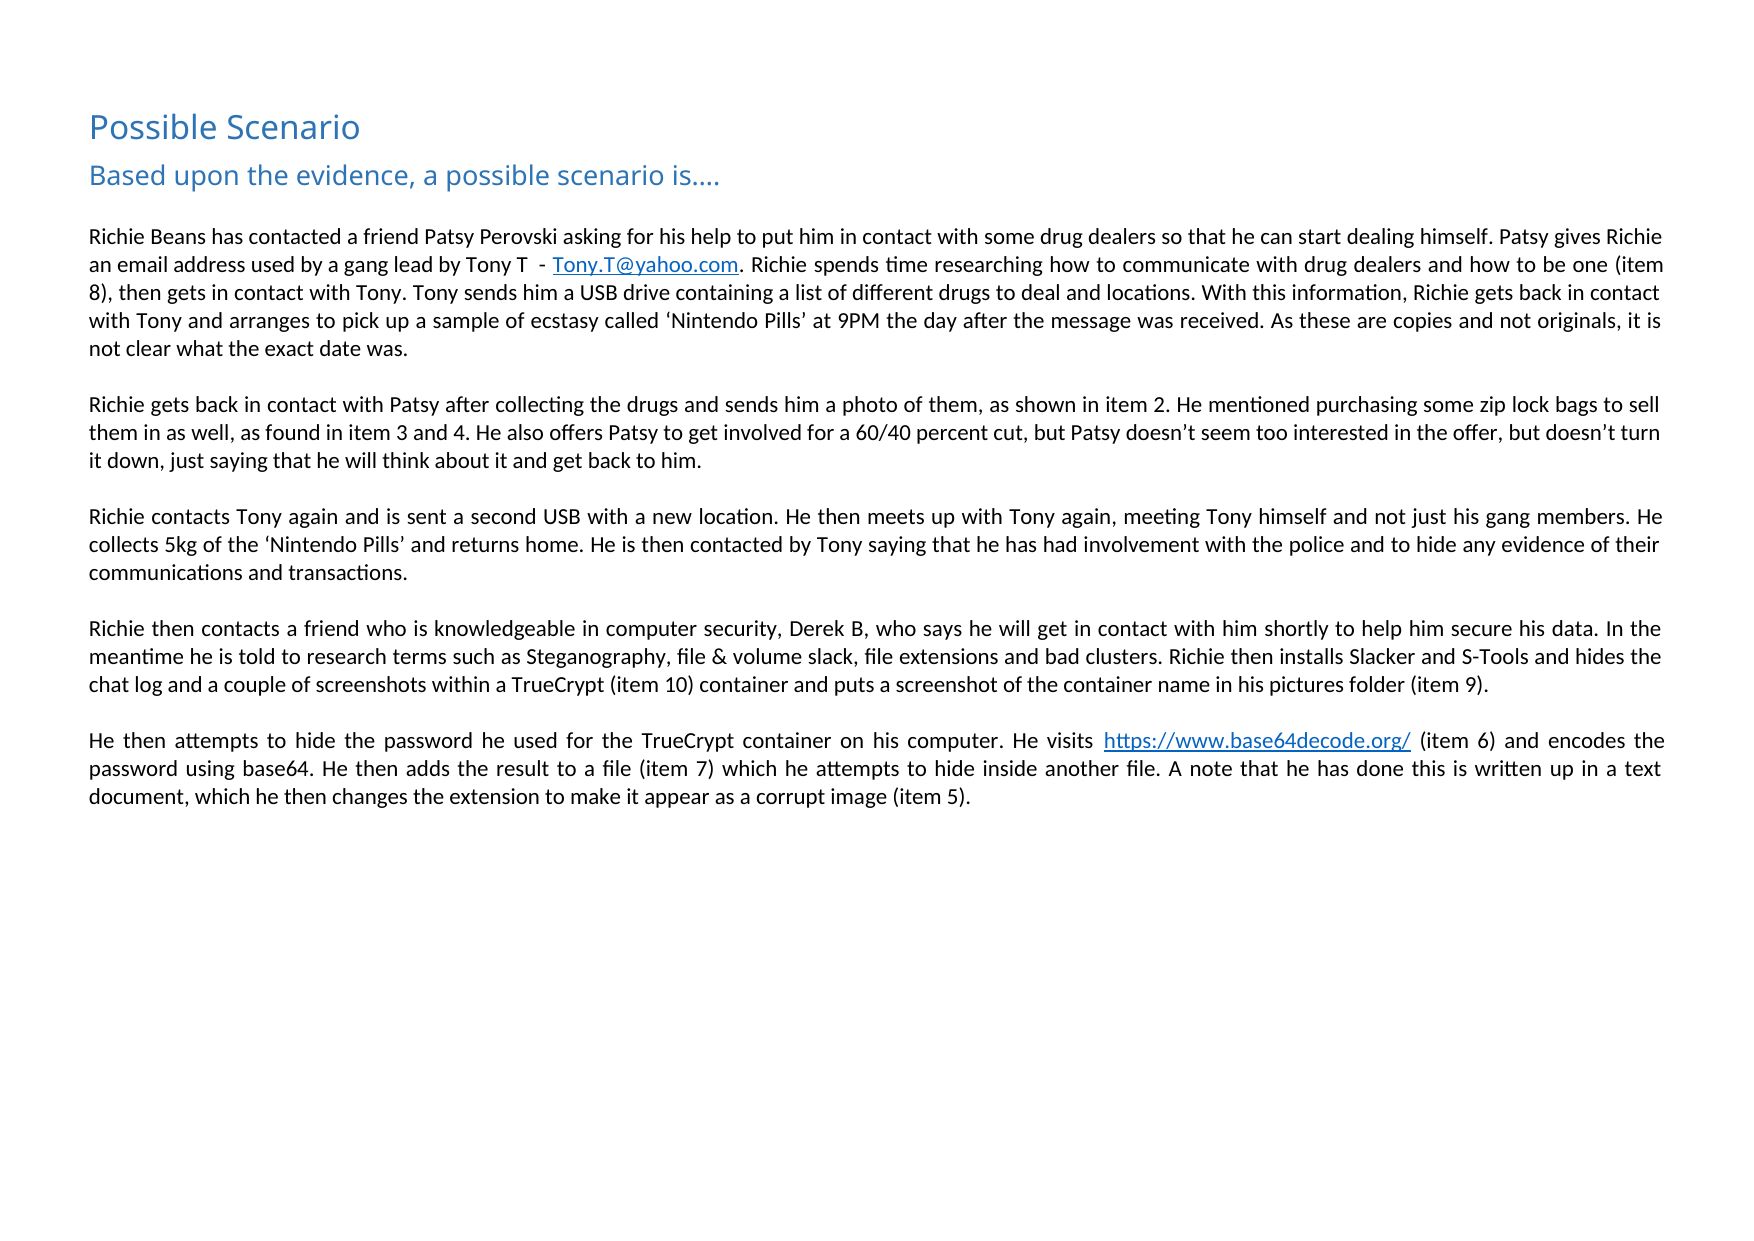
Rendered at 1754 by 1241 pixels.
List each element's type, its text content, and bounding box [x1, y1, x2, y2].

text Richie gets back in contact with Patsy after collecting the drugs and sends him a photo of them, as shown in item 2. He mentioned purchasing some zip lock bags to sell them in as well, as found in item 3 and 4. He also offers Patsy to get involved for a 60/40 percent cut, but Patsy doesn’t seem too interested in the offer, but doesn’t turn it down, just saying that he will think about it and get back to him. [89, 390, 1665, 474]
text Richie Beans has contacted a friend Patsy Perovski asking for his help to put him in contact with some drug dealers so that he can start dealing himself. Patsy gives Richie an email address used by a gang lead by Tony T - Tony.T@yahoo.com. Richie spends time researching how to communicate with drug dealers and how to be one (item 8), then gets in contact with Tony. Tony sends him a USB drive containing a list of different drugs to deal and locations. With this information, Richie gets back in contact with Tony and arranges to pick up a sample of ecstasy called ‘Nintendo Pills’ at 9PM the day after the message was received. As these are copies and not originals, it is not clear what the exact date was. [89, 222, 1665, 362]
text Richie then contacts a friend who is knowledgeable in computer security, Derek B, who says he will get in contact with him shortly to help him secure his data. In the meantime he is told to research terms such as Steganography, file & volume slack, file extensions and bad clusters. Richie then installs Slacker and S-Tools and hides the chat log and a couple of screenshots within a TrueCrypt (item 10) container and puts a screenshot of the container name in his pictures folder (item 9). [89, 614, 1665, 698]
text He then attempts to hide the password he used for the TrueCrypt container on his computer. He visits https://www.base64decode.org/ (item 6) and encodes the password using base64. He then adds the result to a file (item 7) which he attempts to hide inside another file. A note that he has done this is written up in a text document, which he then changes the extension to make it appear as a corrupt image (item 5). [89, 726, 1665, 810]
text Richie contacts Tony again and is sent a second USB with a new location. He then meets up with Tony again, meeting Tony himself and not just his gang members. He collects 5kg of the ‘Nintendo Pills’ and returns home. He is then contacted by Tony saying that he has had involvement with the police and to hide any evidence of their communications and transactions. [89, 502, 1665, 586]
subtitle Based upon the evidence, a possible scenario is…. [89, 157, 1665, 193]
subtitle Possible Scenario [89, 103, 1665, 149]
